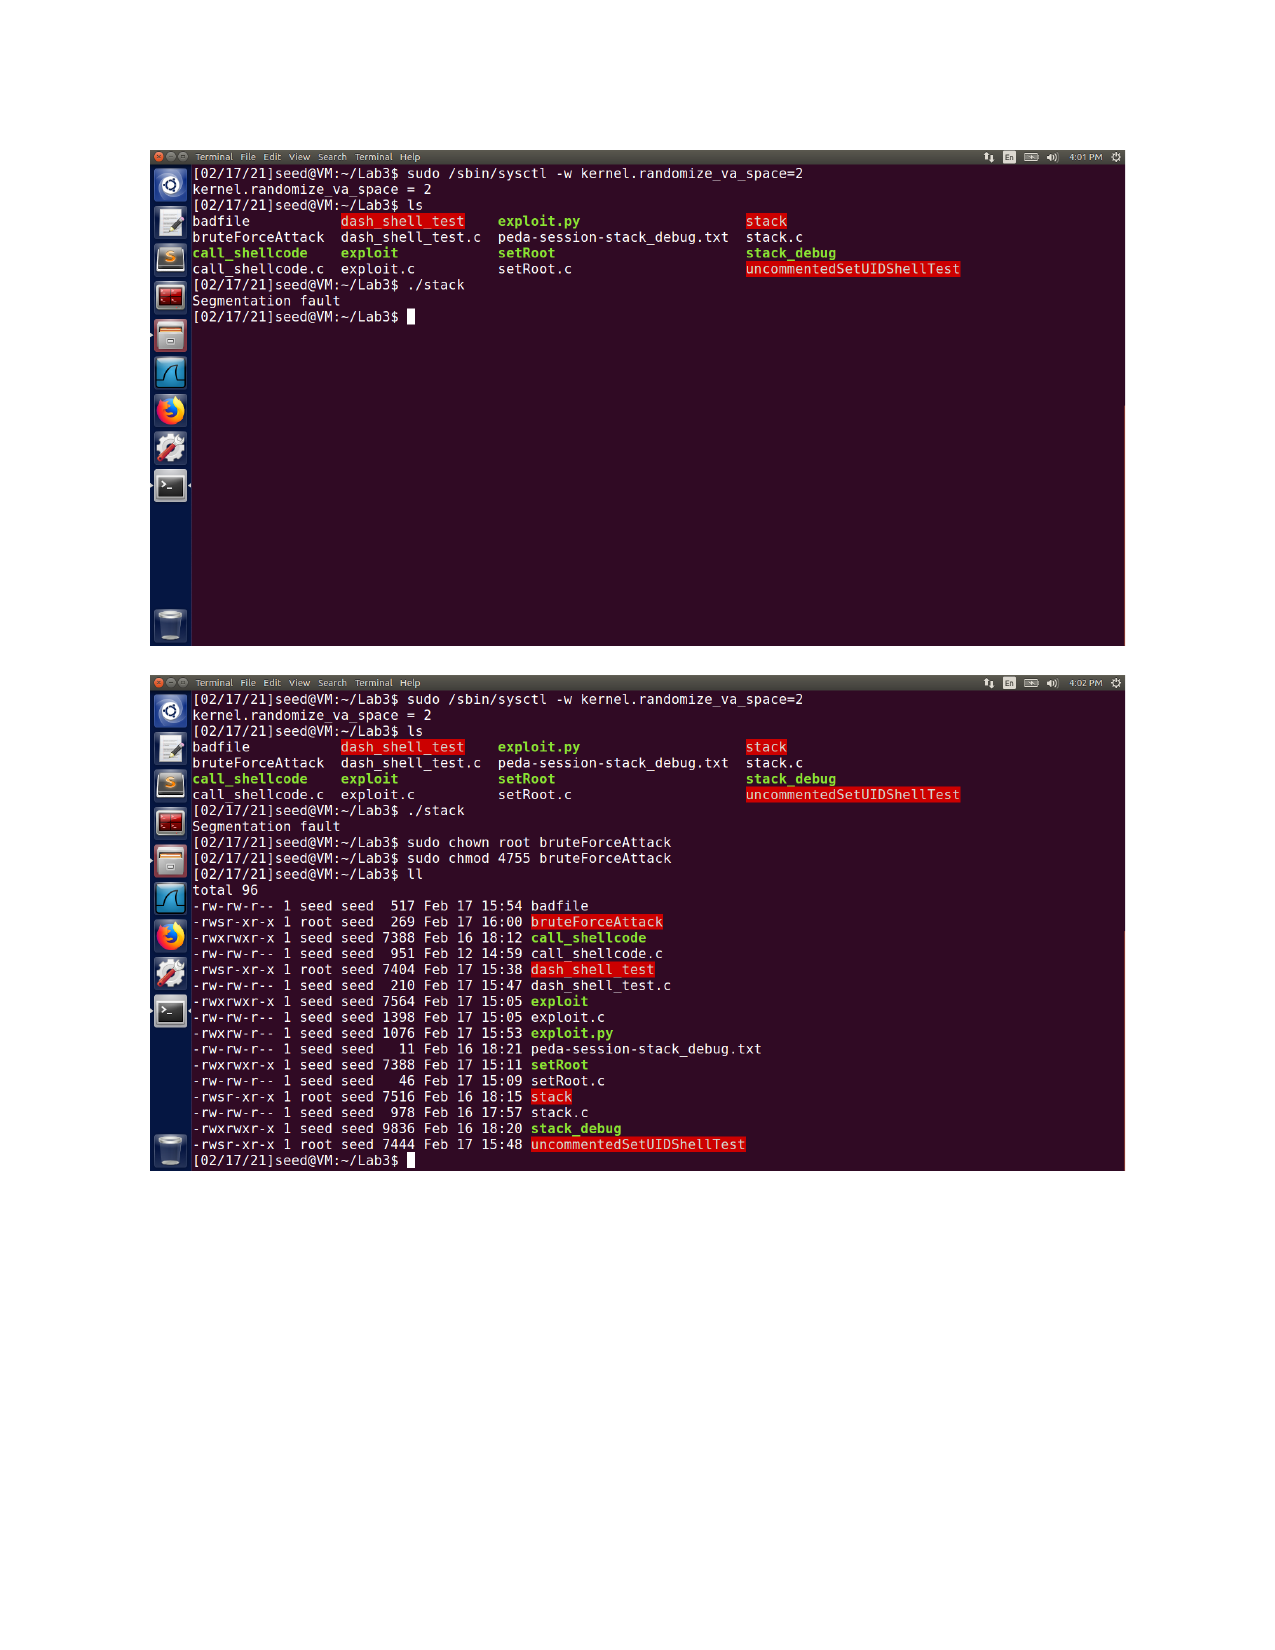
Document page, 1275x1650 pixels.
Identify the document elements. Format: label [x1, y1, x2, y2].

picture [150, 150, 1125, 646]
picture [150, 675, 1125, 1171]
